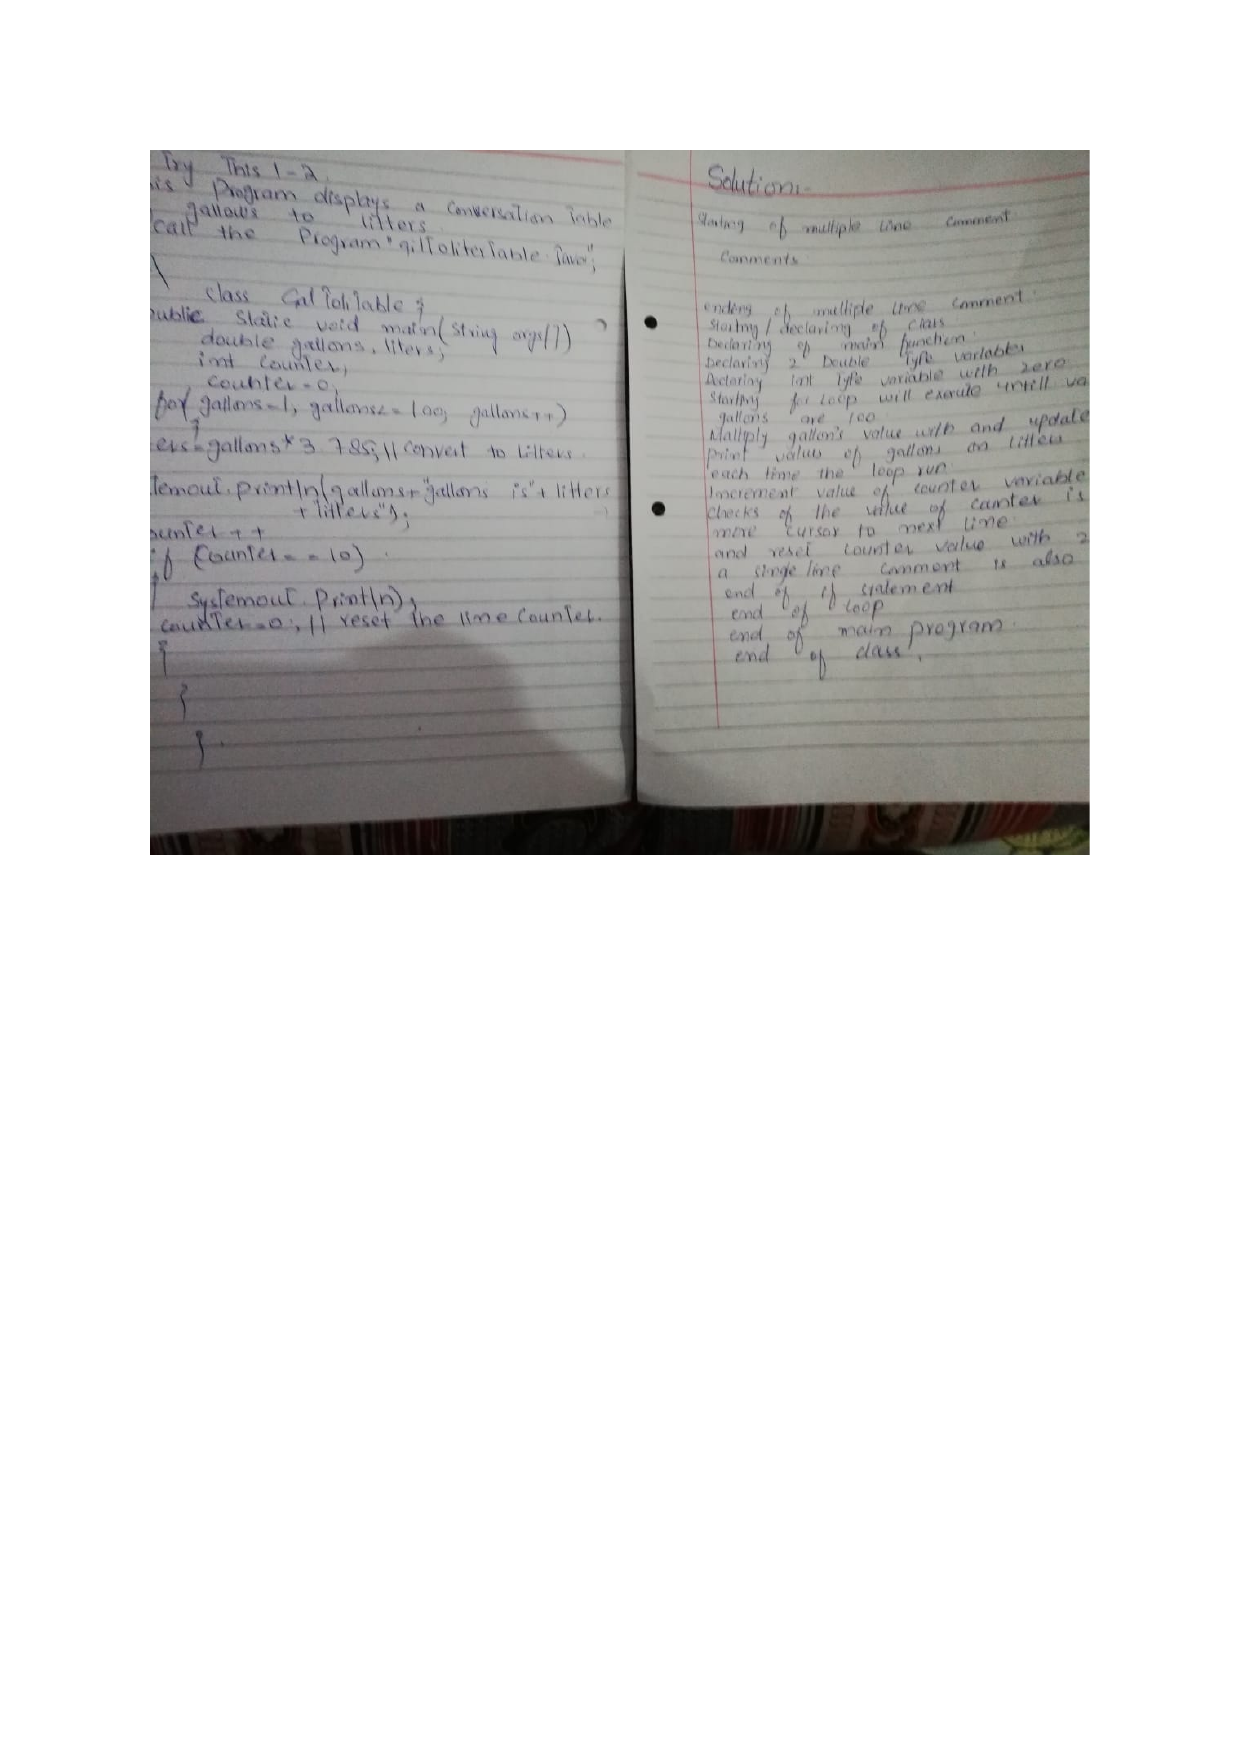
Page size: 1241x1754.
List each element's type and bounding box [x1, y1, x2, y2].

picture [150, 150, 1090, 855]
